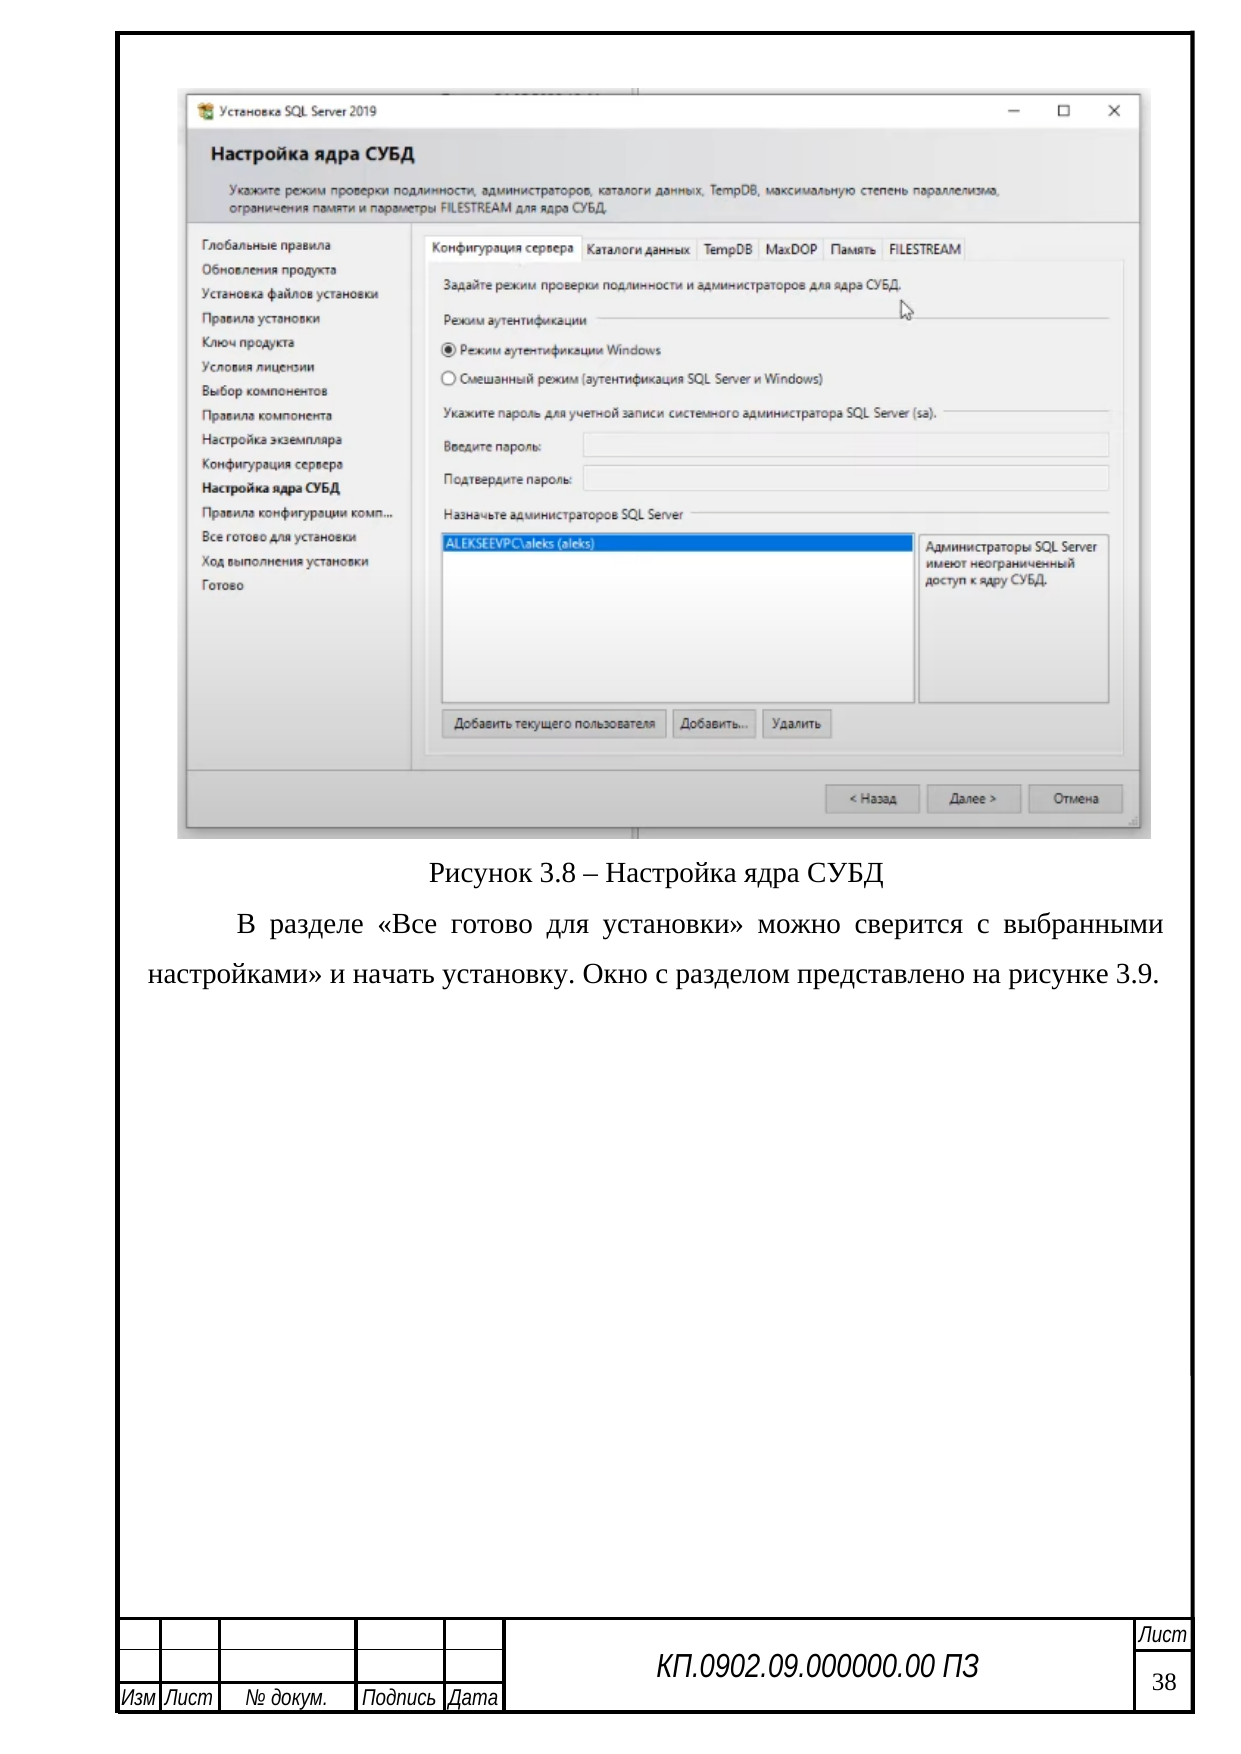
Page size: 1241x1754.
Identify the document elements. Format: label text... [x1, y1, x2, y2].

picture [177, 88, 1151, 839]
text Рисунок 3.8 – Настройка ядра СУБД [118, 855, 1194, 889]
text В разделе «Все готово для установки» можно сверится с выбранными настройками» и начать установку. Окно с разделом представлено на рисунке 3.9. [148, 906, 1164, 989]
